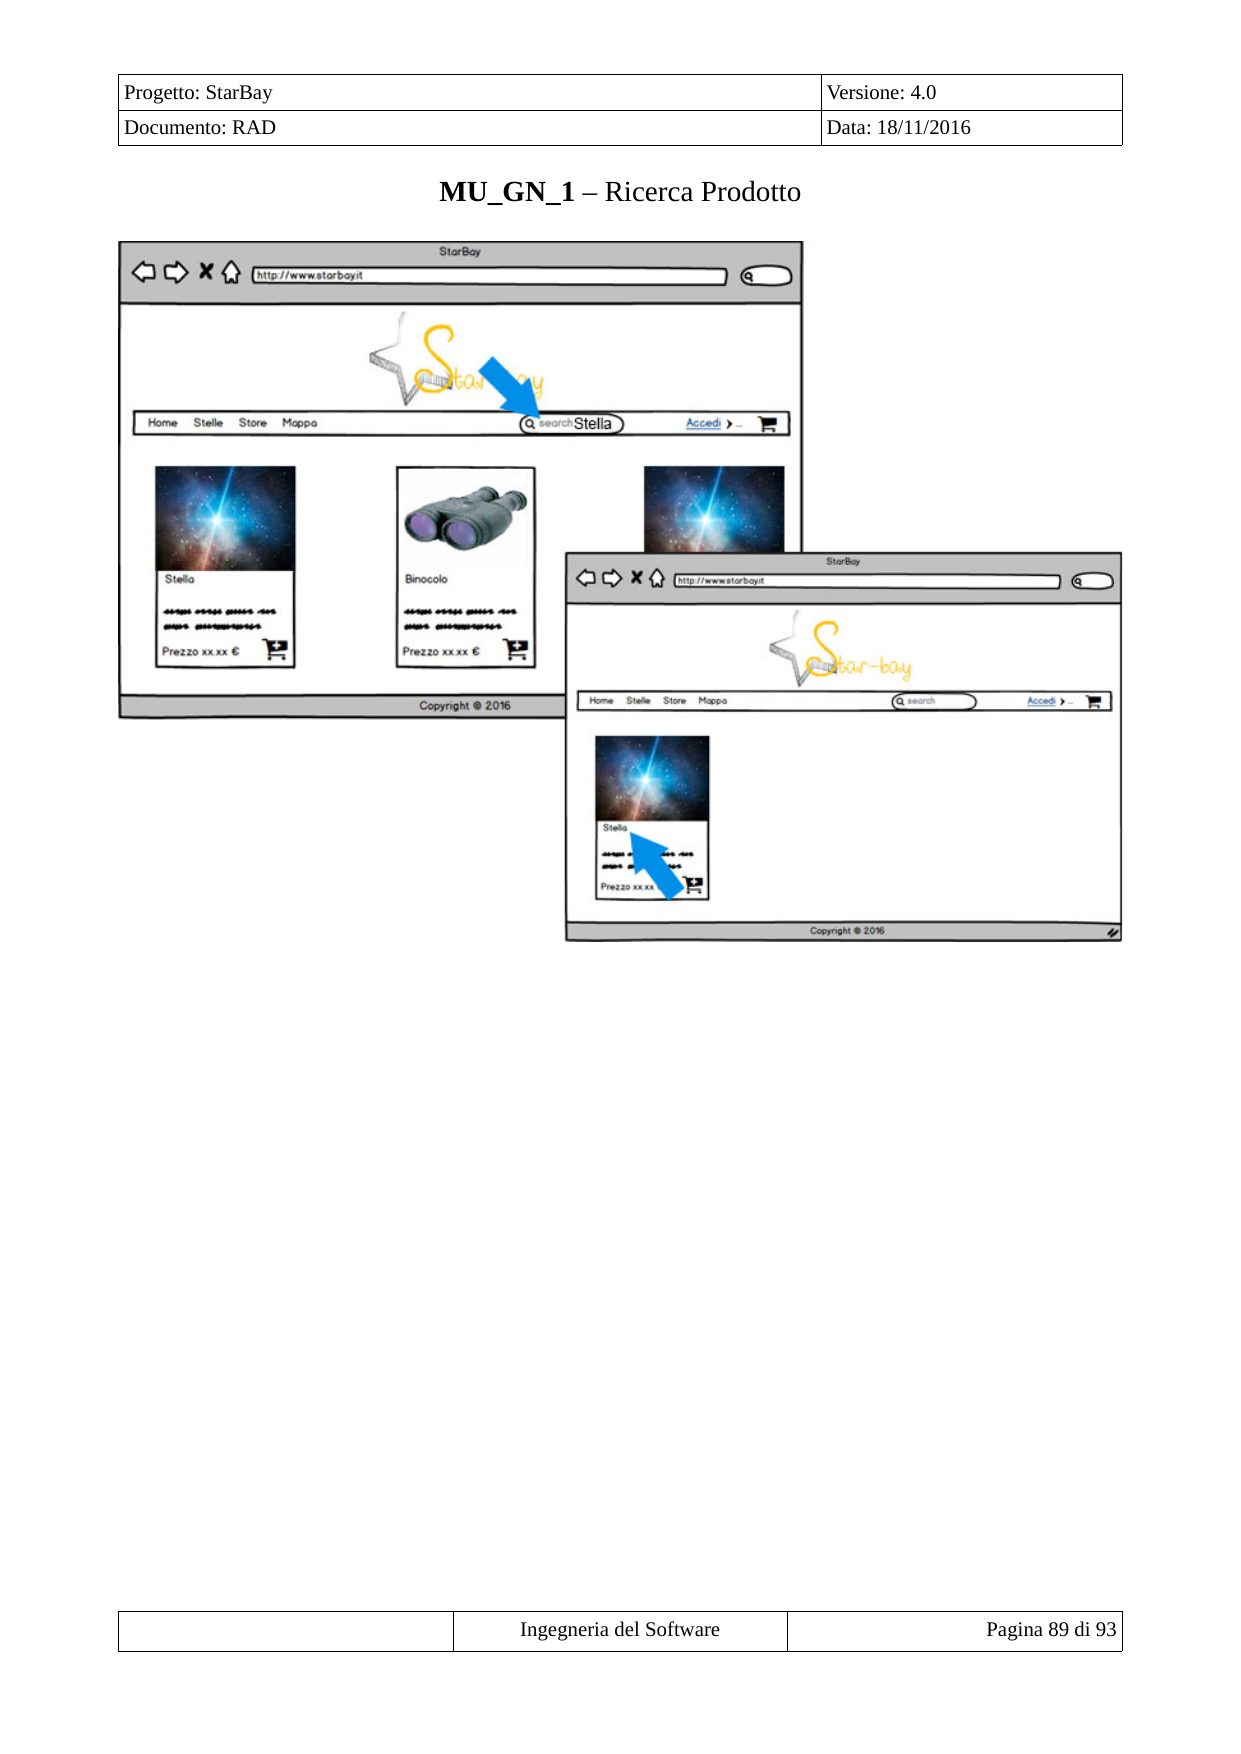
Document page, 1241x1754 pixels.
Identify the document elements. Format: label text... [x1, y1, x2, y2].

text MU_GN_1 – Ricerca Prodotto [118, 174, 1122, 207]
picture [118, 241, 1123, 942]
